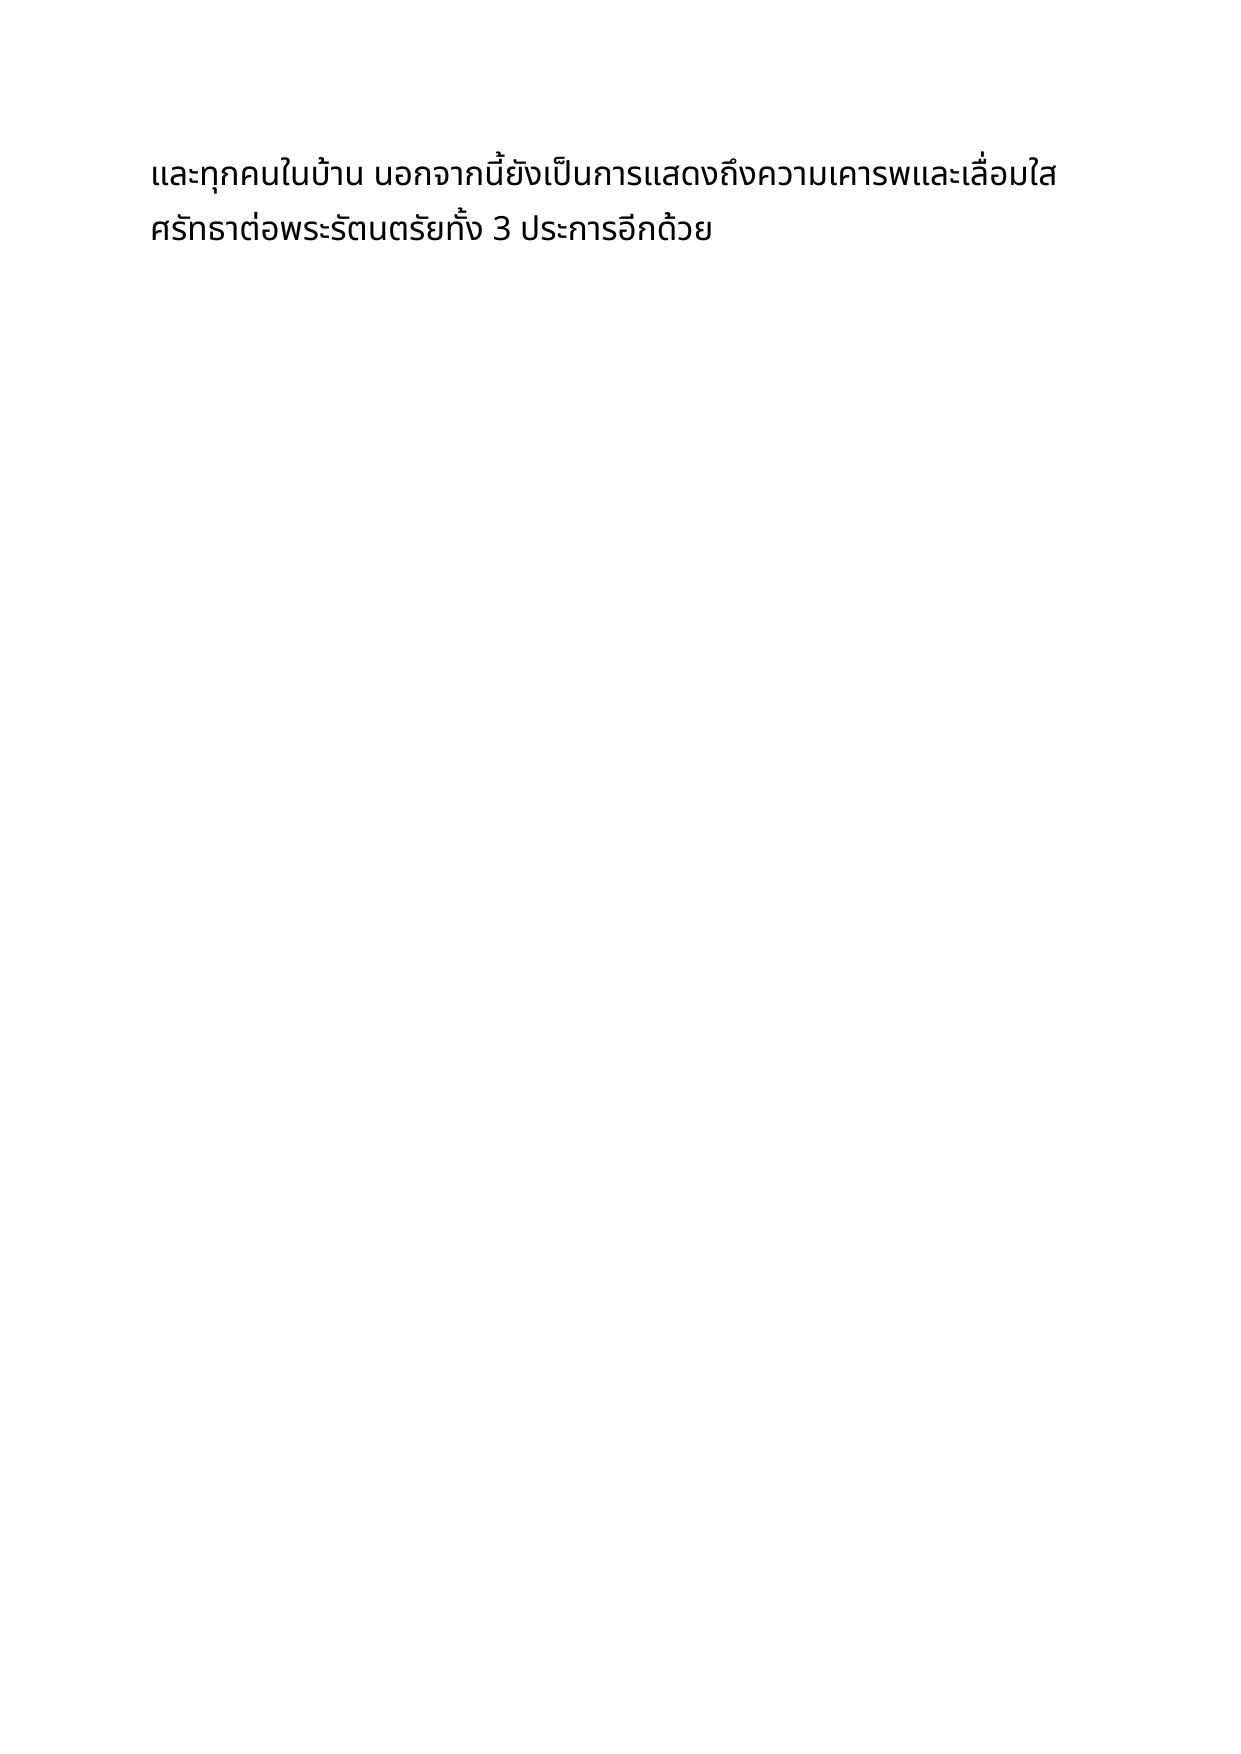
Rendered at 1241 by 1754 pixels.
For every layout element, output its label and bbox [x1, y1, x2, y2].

text [150, 150, 1090, 255]
